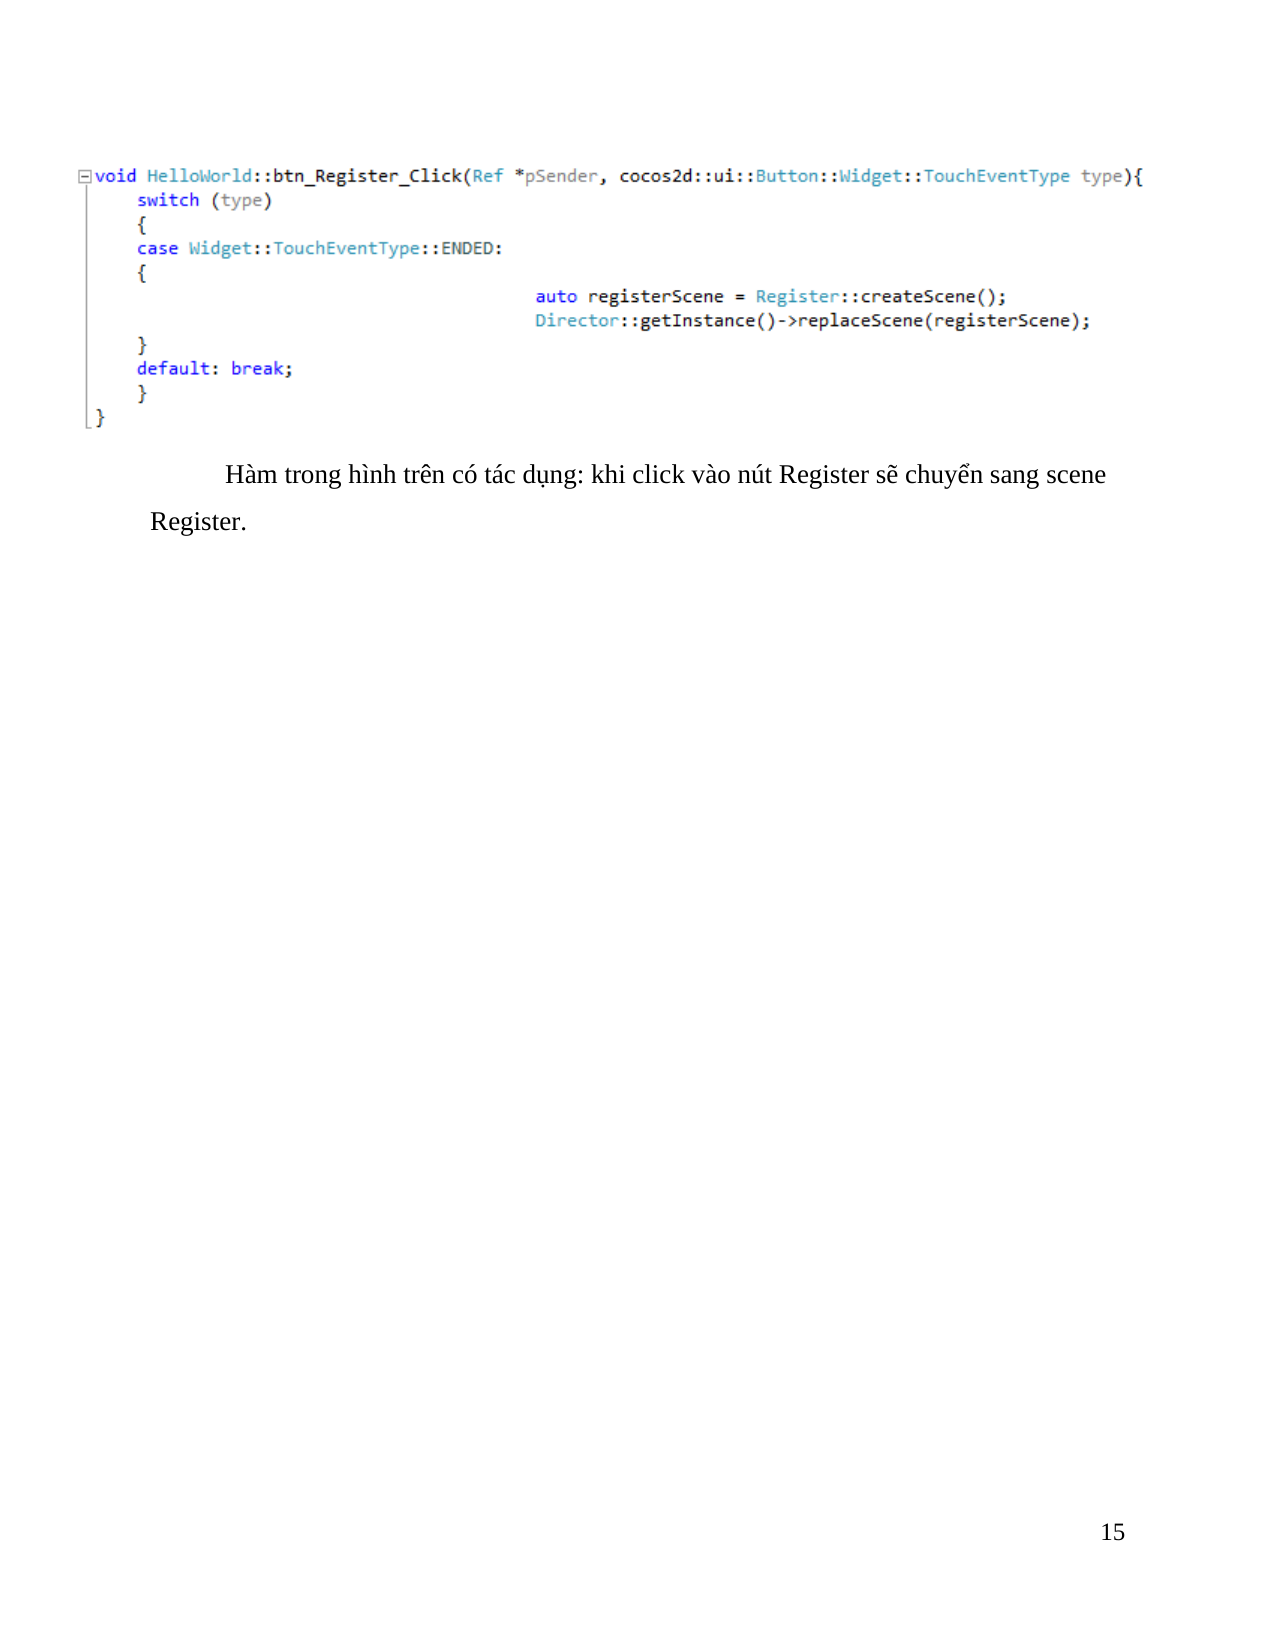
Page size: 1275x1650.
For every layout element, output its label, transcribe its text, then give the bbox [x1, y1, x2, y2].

picture [71, 150, 1195, 444]
text Hàm trong hình trên có tác dụng: khi click vào nút Register sẽ chuyển sang scene Register. [150, 458, 1125, 536]
